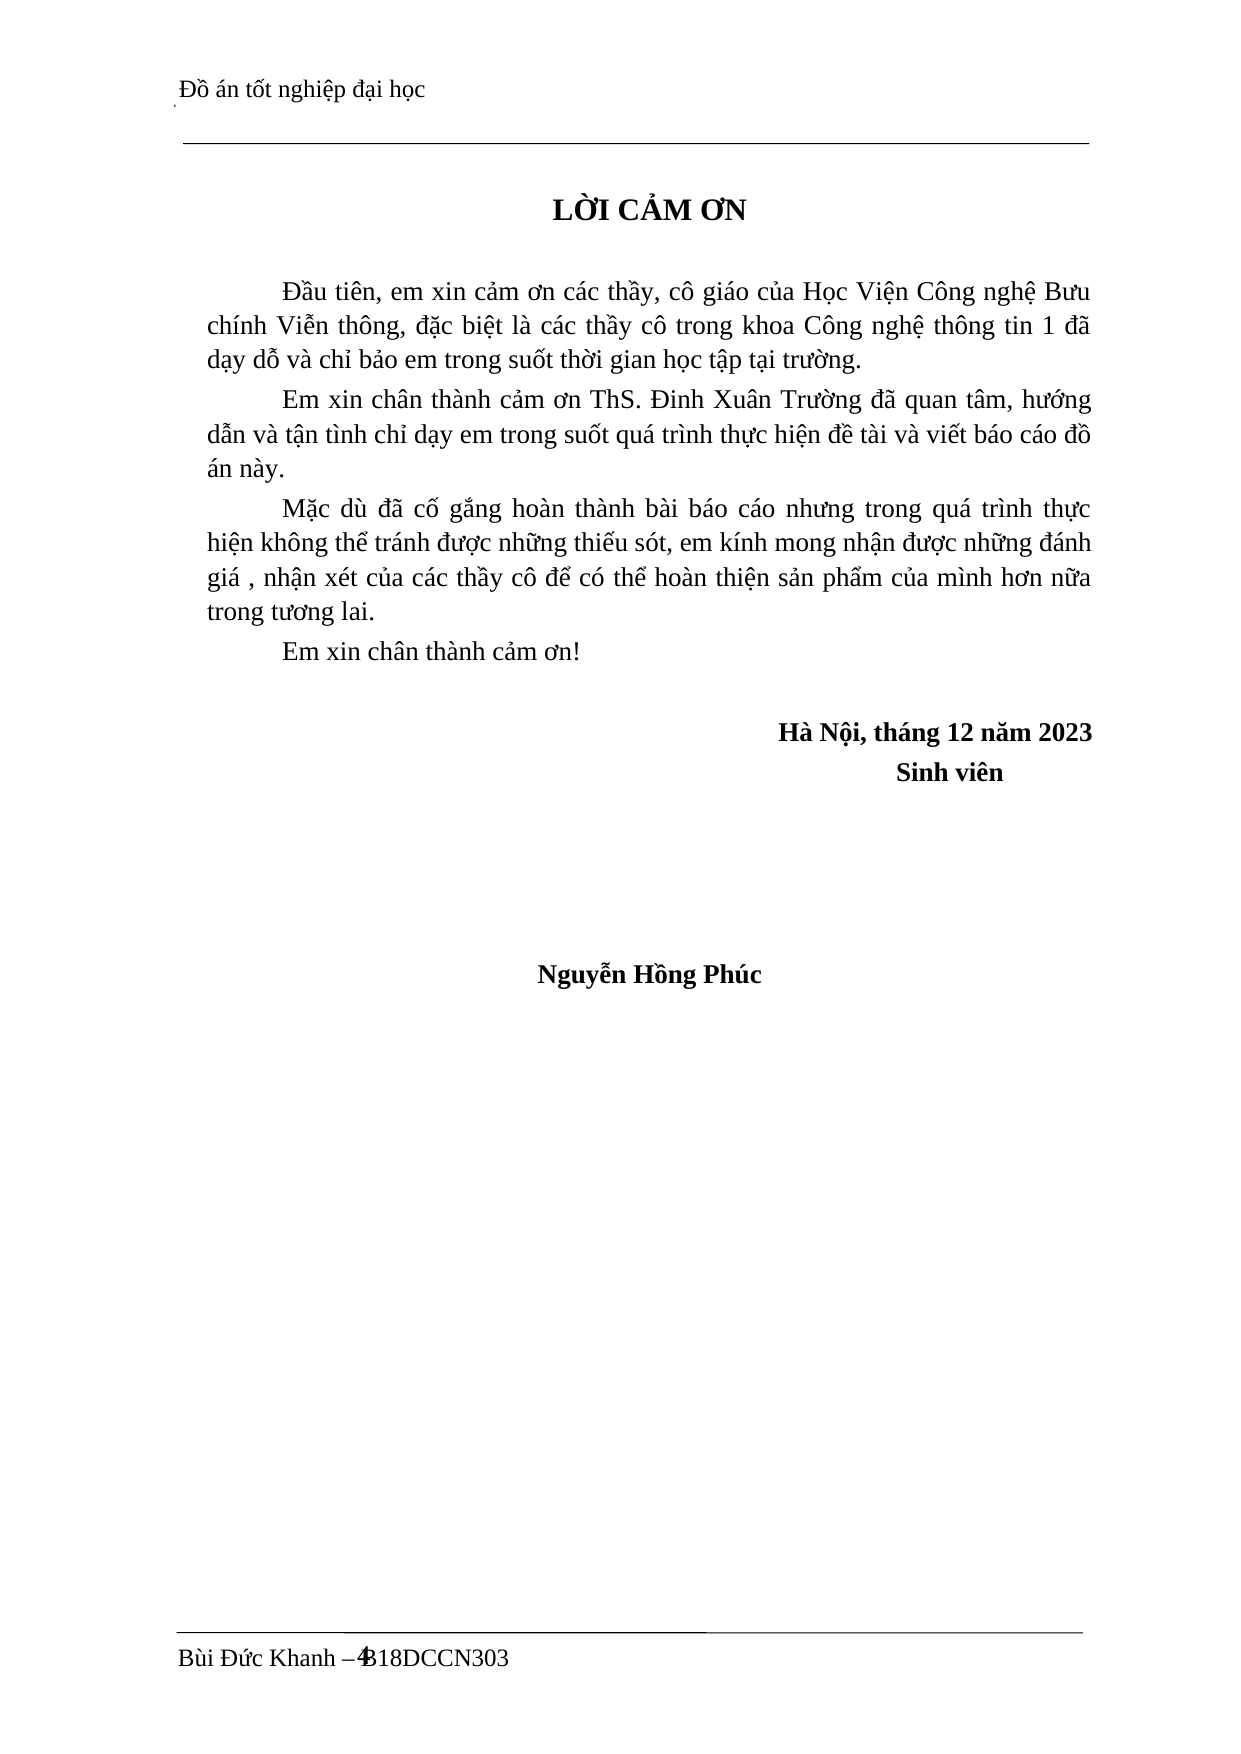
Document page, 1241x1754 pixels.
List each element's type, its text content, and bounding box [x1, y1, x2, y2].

text Em xin chân thành cảm ơn ThS. Đinh Xuân Trường đã quan tâm, hướng dẫn và tận tình chỉ dạy em trong suốt quá trình thực hiện đề tài và viết báo cáo đồ án này. [207, 383, 1092, 483]
text Mặc dù đã cố gắng hoàn thành bài báo cáo nhưng trong quá trình thực hiện không thể tránh được những thiếu sót, em kính mong nhận được những đánh giá , nhận xét của các thầy cô để có thể hoàn thiện sản phẩm của mình hơn nữa trong tương lai. [207, 492, 1092, 626]
text Sinh viên [807, 756, 1092, 788]
text Nguyễn Hồng PhúcTÓM TẮT NỘI DUNG ĐỒ ÁN [207, 958, 1092, 990]
text Em xin chân thành cảm ơn! [207, 635, 1092, 666]
text Đầu tiên, em xin cảm ơn các thầy, cô giáo của Học Viện Công nghệ Bưu chính Viễn thông, đặc biệt là các thầy cô trong khoa Công nghệ thông tin 1 đã dạy dỗ và chỉ bảo em trong suốt thời gian học tập tại trường. [207, 275, 1092, 374]
text LỜI CẢM ƠN [207, 191, 1092, 227]
text Hà Nội, tháng 12 năm 2023 [207, 716, 1092, 747]
